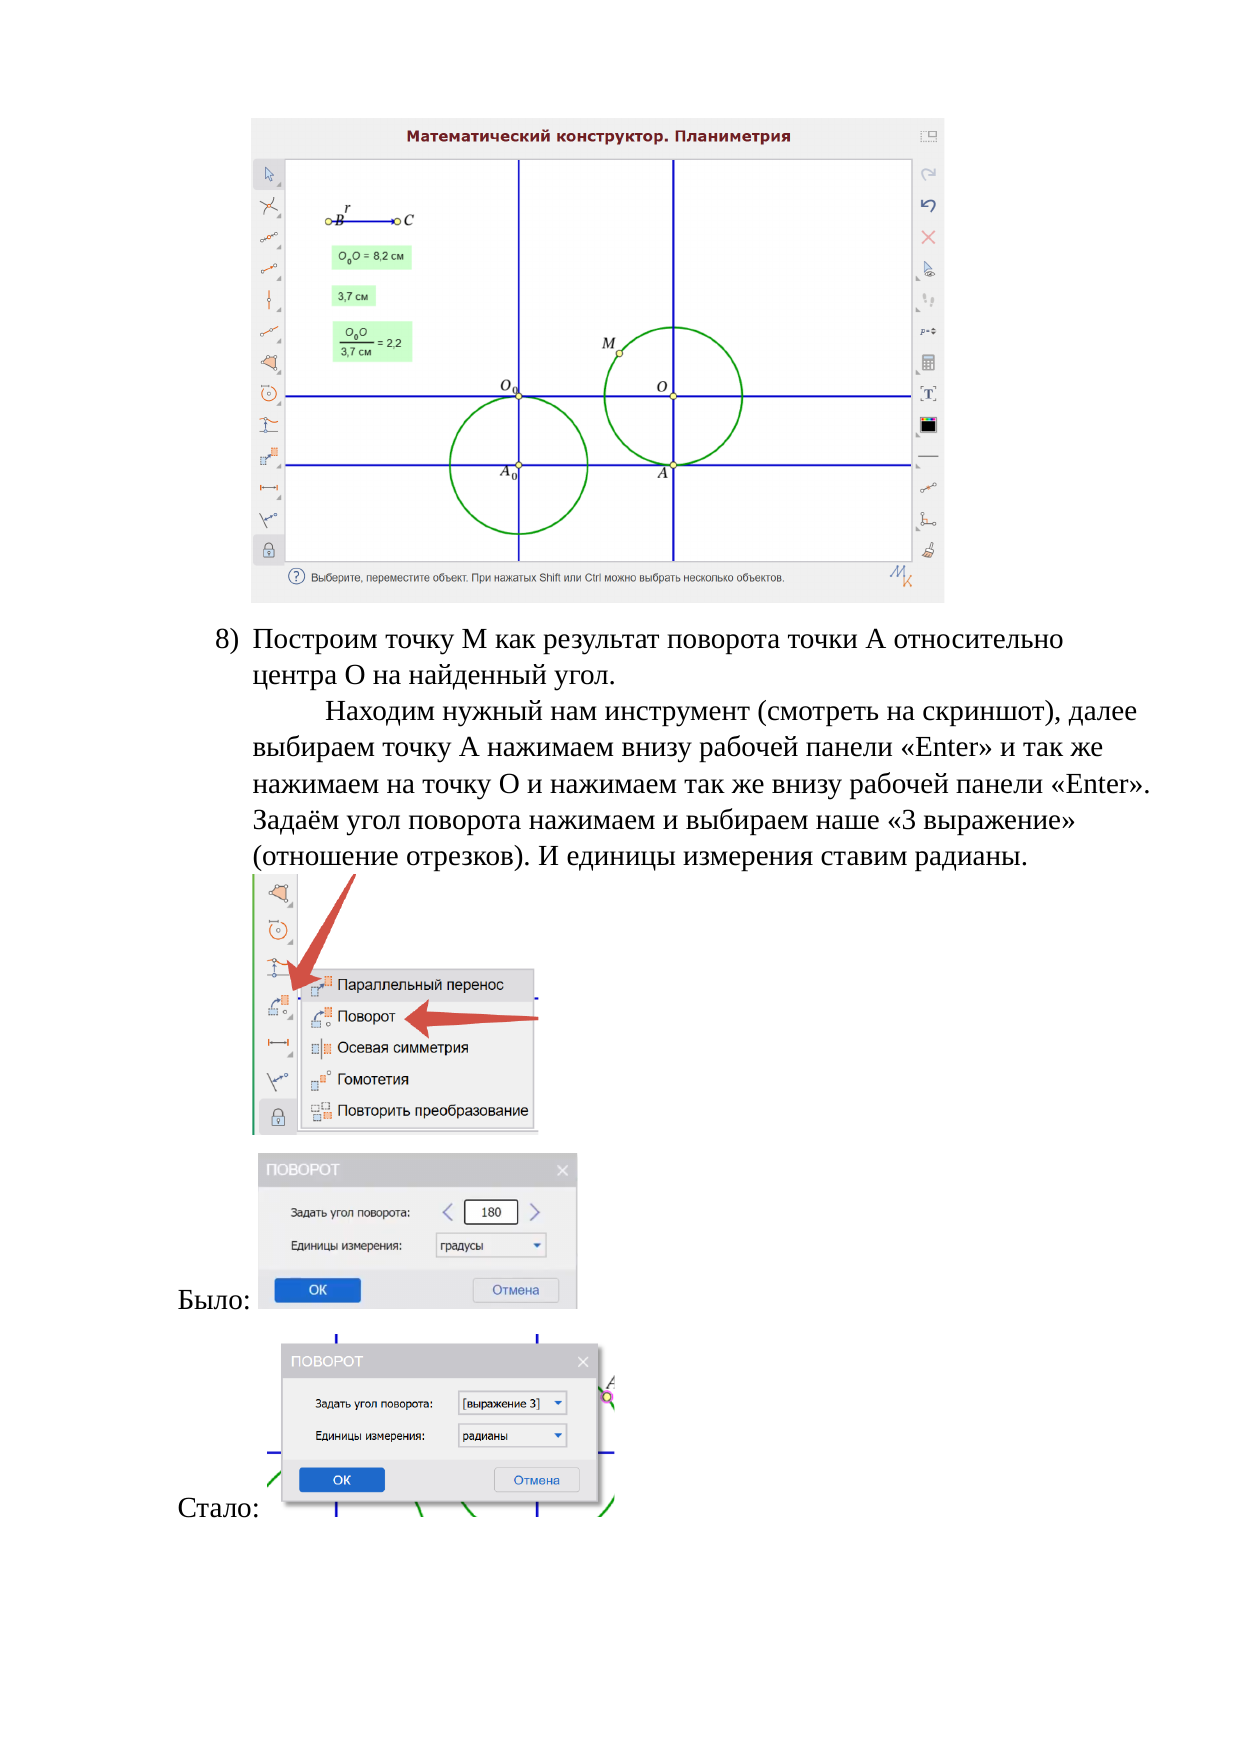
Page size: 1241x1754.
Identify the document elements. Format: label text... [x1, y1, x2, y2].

list Находим нужный нам инструмент (смотреть на скриншот), далее выбираем точку А нажимаем внизу рабочей панели «Enter» и так же нажимаем на точку О и нажимаем так же внизу рабочей панели «Enter». Задаём угол поворота нажимаем и выбираем наше «3 выражение» (отношение отрезков). И единицы измерения ставим радианы. [252, 693, 1152, 872]
picture [267, 1334, 615, 1517]
picture [252, 874, 539, 1135]
picture [251, 118, 945, 603]
list Построим точку М как результат поворота точки А относительно центра О на найденный угол. [215, 621, 1152, 691]
picture [258, 1153, 578, 1309]
